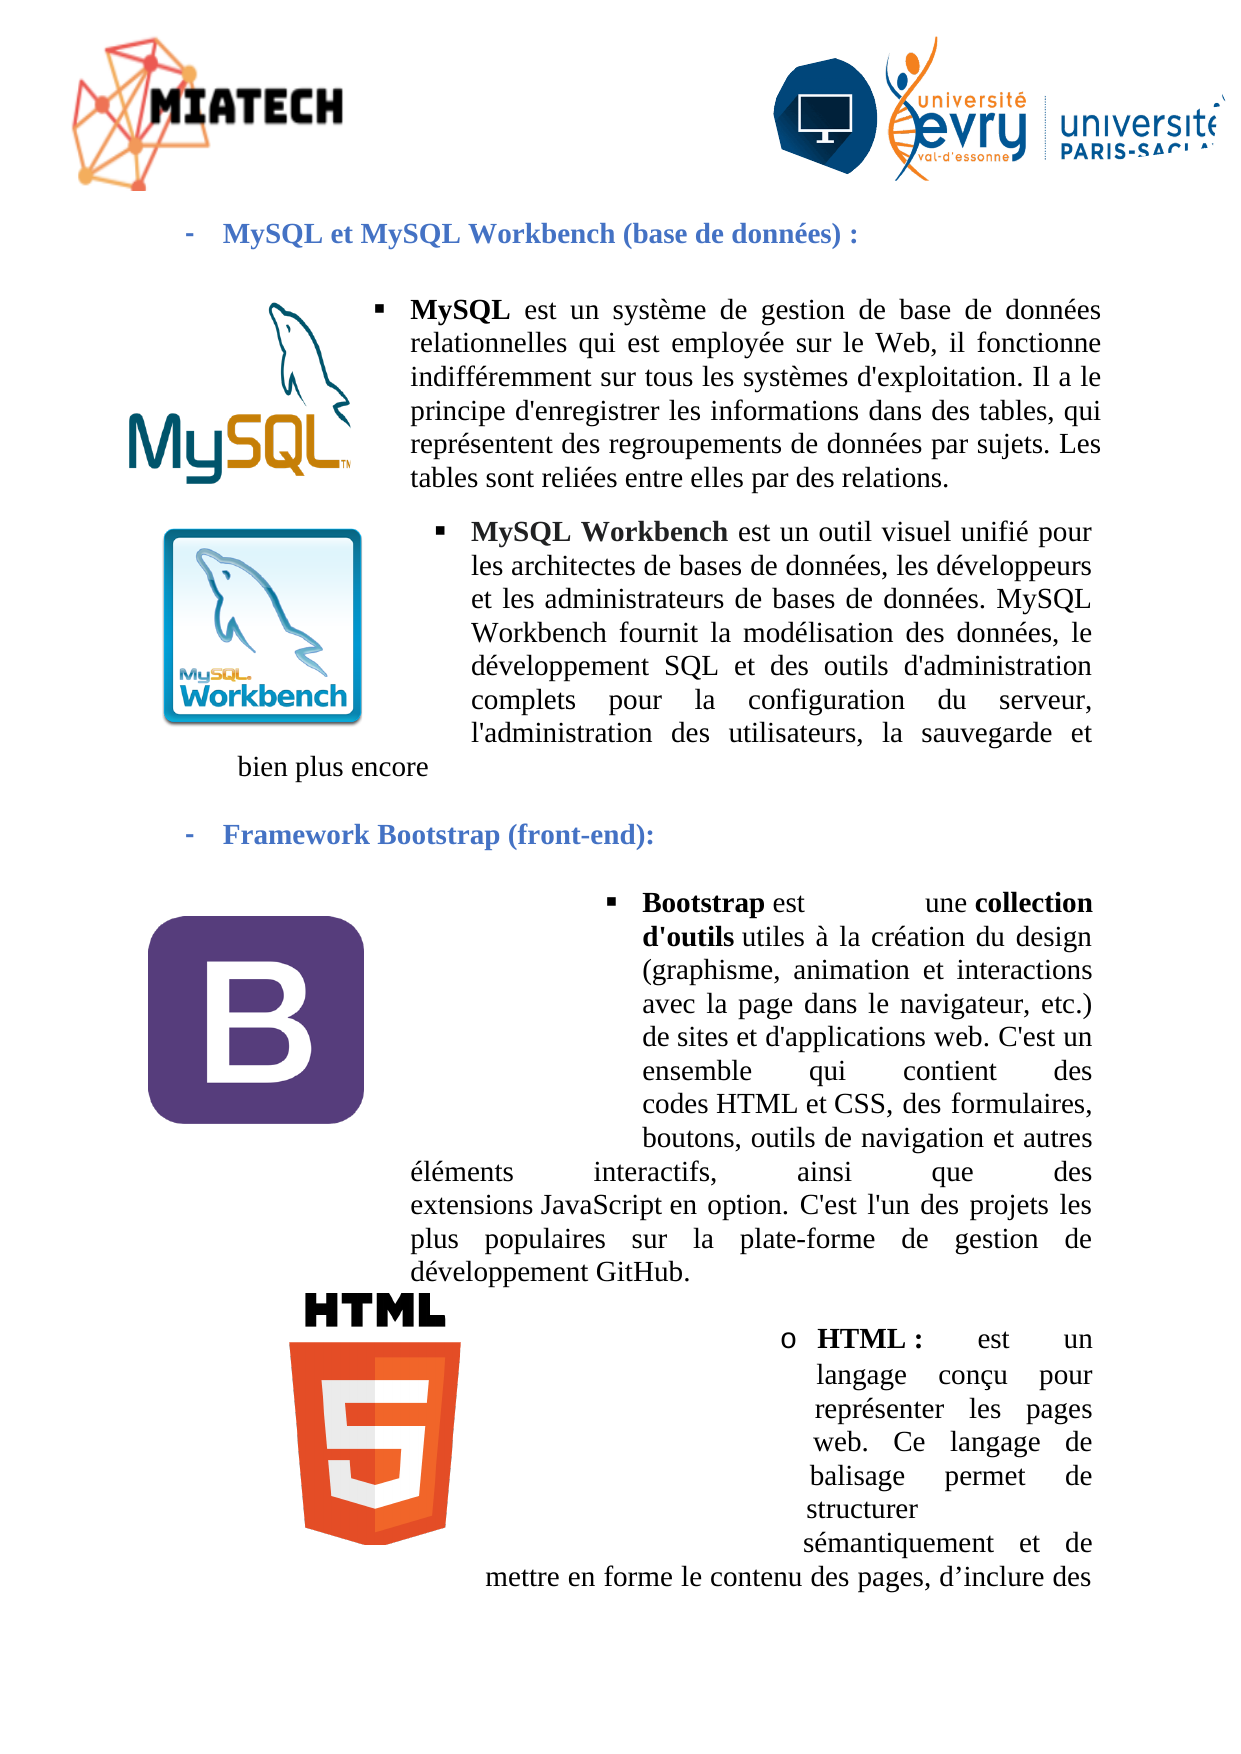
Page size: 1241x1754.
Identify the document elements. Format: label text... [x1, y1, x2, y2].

picture [160, 525, 362, 728]
list MySQL Workbench est un outil visuel unifié pour les architectes de bases de données, les développeurs et les administrateurs de bases de données. MySQL Workbench fournit la modélisation des données, le développement SQL et des outils d'administration complets pour la configuration du serveur, l'administration des utilisateurs, la sauvegarde et bien plus encore [200, 514, 1093, 783]
picture [148, 916, 364, 1123]
picture [127, 300, 350, 484]
picture [773, 36, 1228, 181]
list MySQL et MySQL Workbench (base de données) : [185, 215, 1093, 250]
picture [339, 405, 350, 422]
list MySQL est un système de gestion de base de données relationnelles qui est employée sur le Web, il fonctionne indifféremment sur tous les systèmes d'exploitation. Il a le principe d'enregistrer les informations dans des tables, qui représentent des regroupements de données par sujets. Les tables sont reliées entre elles par des relations. [373, 292, 1102, 493]
list Bootstrap est une collection d'outils utiles à la création du design (graphisme, animation et interactions avec la page dans le navigateur, etc.) de sites et d'applications web. C'est un ensemble qui contient des codes HTML et CSS, des formulaires, boutons, outils de navigation et autres éléments interactifs, ainsi que des extensions JavaScript en option. C'est l'un des projets les plus populaires sur la plate-forme de gestion de développement GitHub. [373, 885, 1093, 1288]
picture [173, 538, 353, 714]
list Framework Bootstrap (front-end): [185, 816, 1093, 852]
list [448, 1321, 1093, 1592]
picture [285, 1293, 461, 1545]
picture [53, 28, 399, 191]
